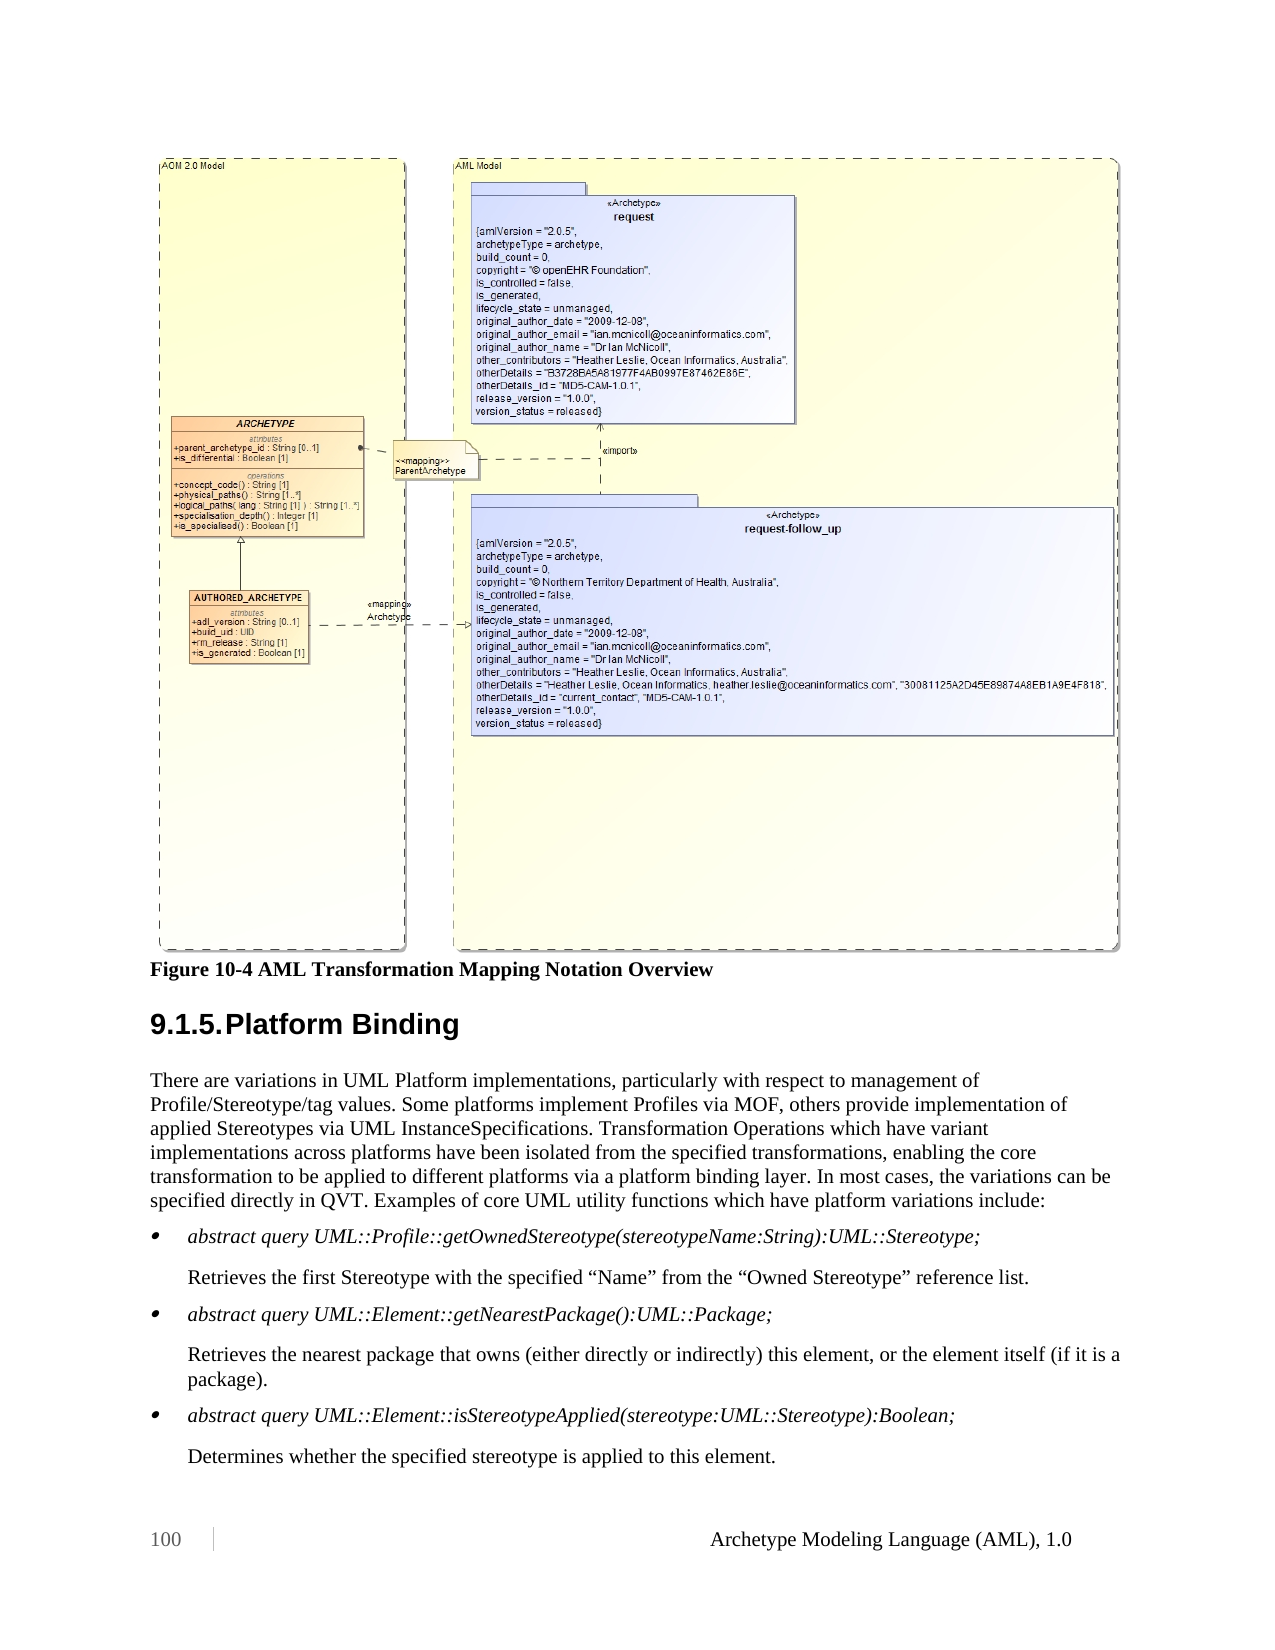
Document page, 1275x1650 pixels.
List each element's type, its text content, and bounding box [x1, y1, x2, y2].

text Retrieves the nearest package that owns (either directly or indirectly) this element, or the element itself (if it is a package). [187, 1342, 1125, 1391]
subtitle Platform Binding [150, 1007, 1125, 1041]
text Retrieves the first Stereotype with the specified “Name” from the “Owned Stereotype” reference list. [150, 1265, 1125, 1289]
picture [150, 150, 1125, 958]
text Figure 10-4 AML Transformation Mapping Notation Overview [150, 958, 1125, 981]
text abstract query UML::Profile::getOwnedStereotype(stereotypeName:String):UML::Stereotype; [150, 1224, 1125, 1248]
text There are variations in UML Platform implementations, particularly with respect to management of Profile/Stereotype/tag values. Some platforms implement Profiles via MOF, others provide implementation of applied Stereotypes via UML InstanceSpecifications. Transformation Operations which have variant implementations across platforms have been isolated from the specified transformations, enabling the core transformation to be applied to different platforms via a platform binding layer. In most cases, the variations can be specified directly in QVT. Examples of core UML utility functions which have platform variations include: [150, 1067, 1125, 1212]
text Determines whether the specified stereotype is applied to this element. [150, 1444, 1125, 1468]
text abstract query UML::Element::isStereotypeApplied(stereotype:UML::Stereotype):Boolean; [150, 1403, 1125, 1427]
text abstract query UML::Element::getNearestPackage():UML::Package; [150, 1302, 1125, 1326]
